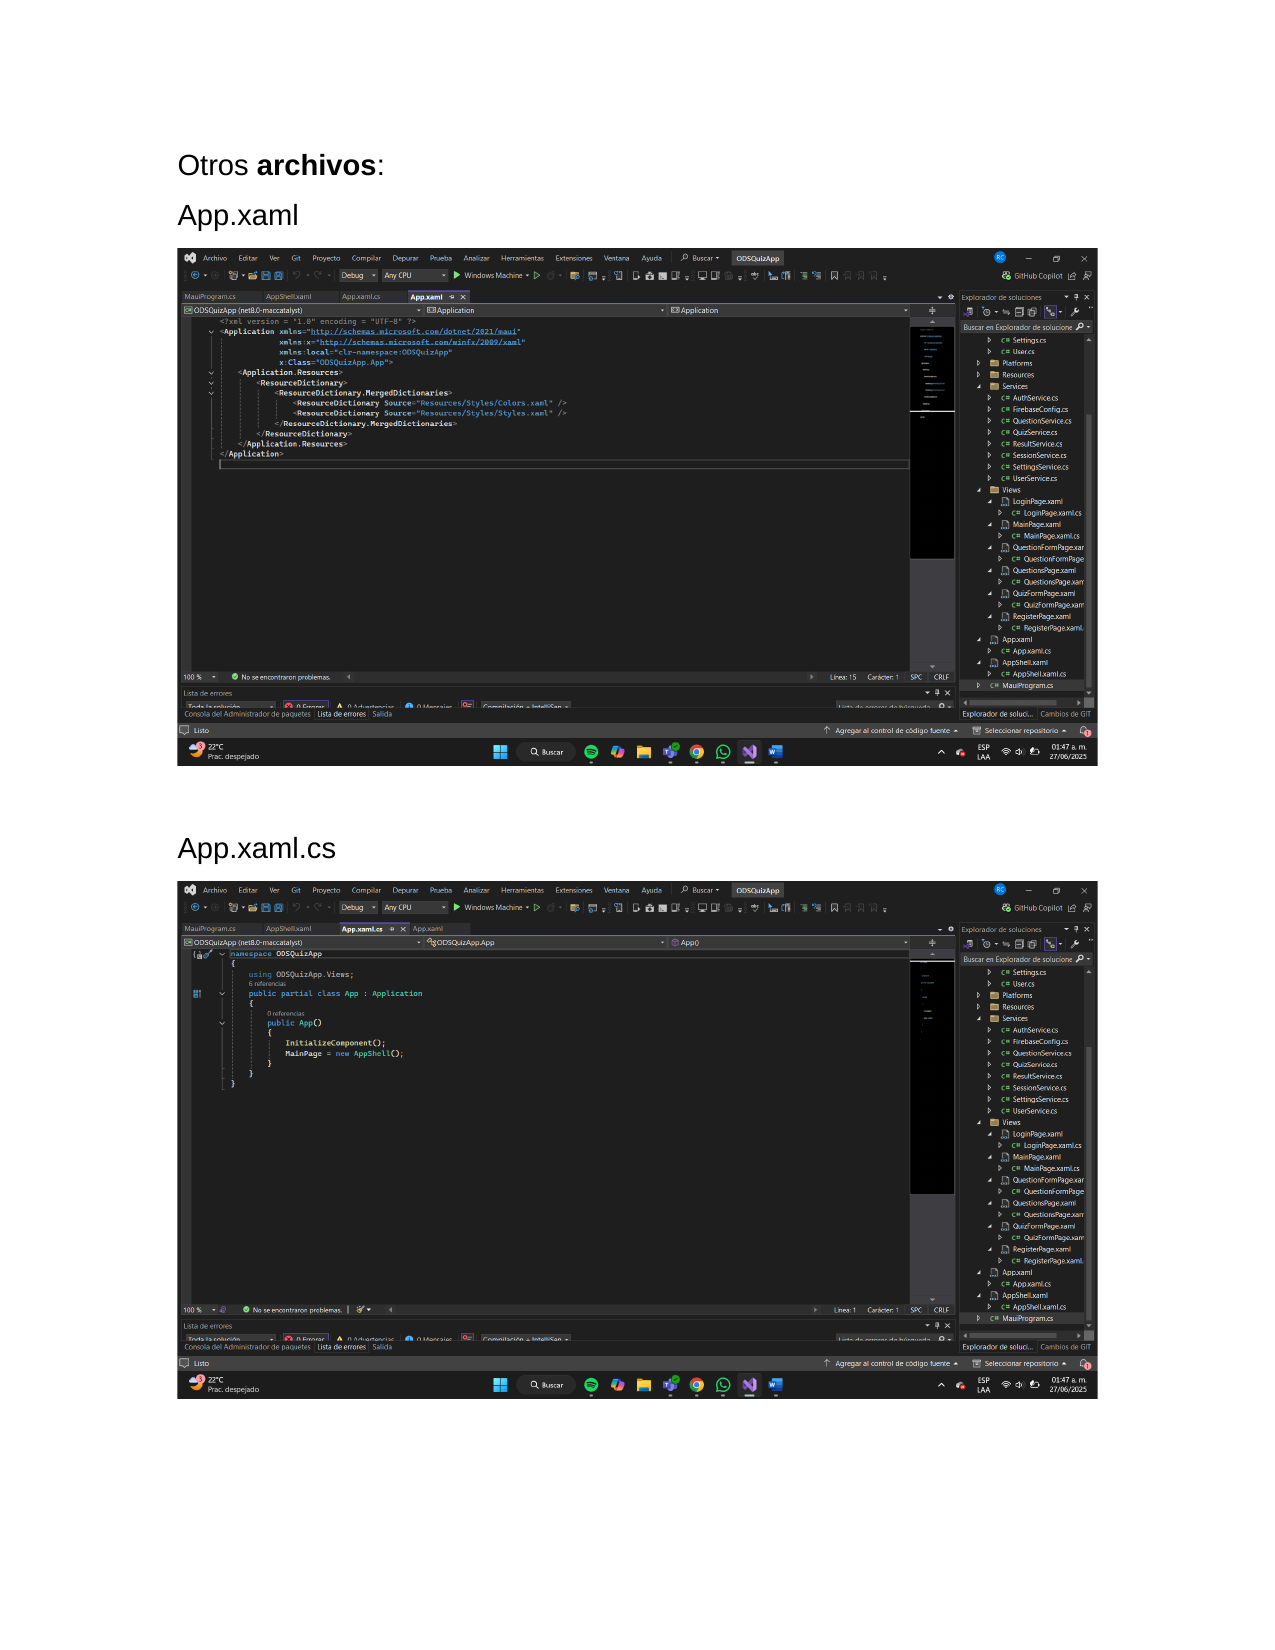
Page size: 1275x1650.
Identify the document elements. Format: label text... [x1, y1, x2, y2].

text App.xaml.cs [177, 831, 1098, 864]
picture [177, 881, 1098, 1399]
text Otros archivos: [177, 148, 1098, 181]
text App.xaml [177, 198, 1098, 231]
picture [177, 248, 1098, 766]
